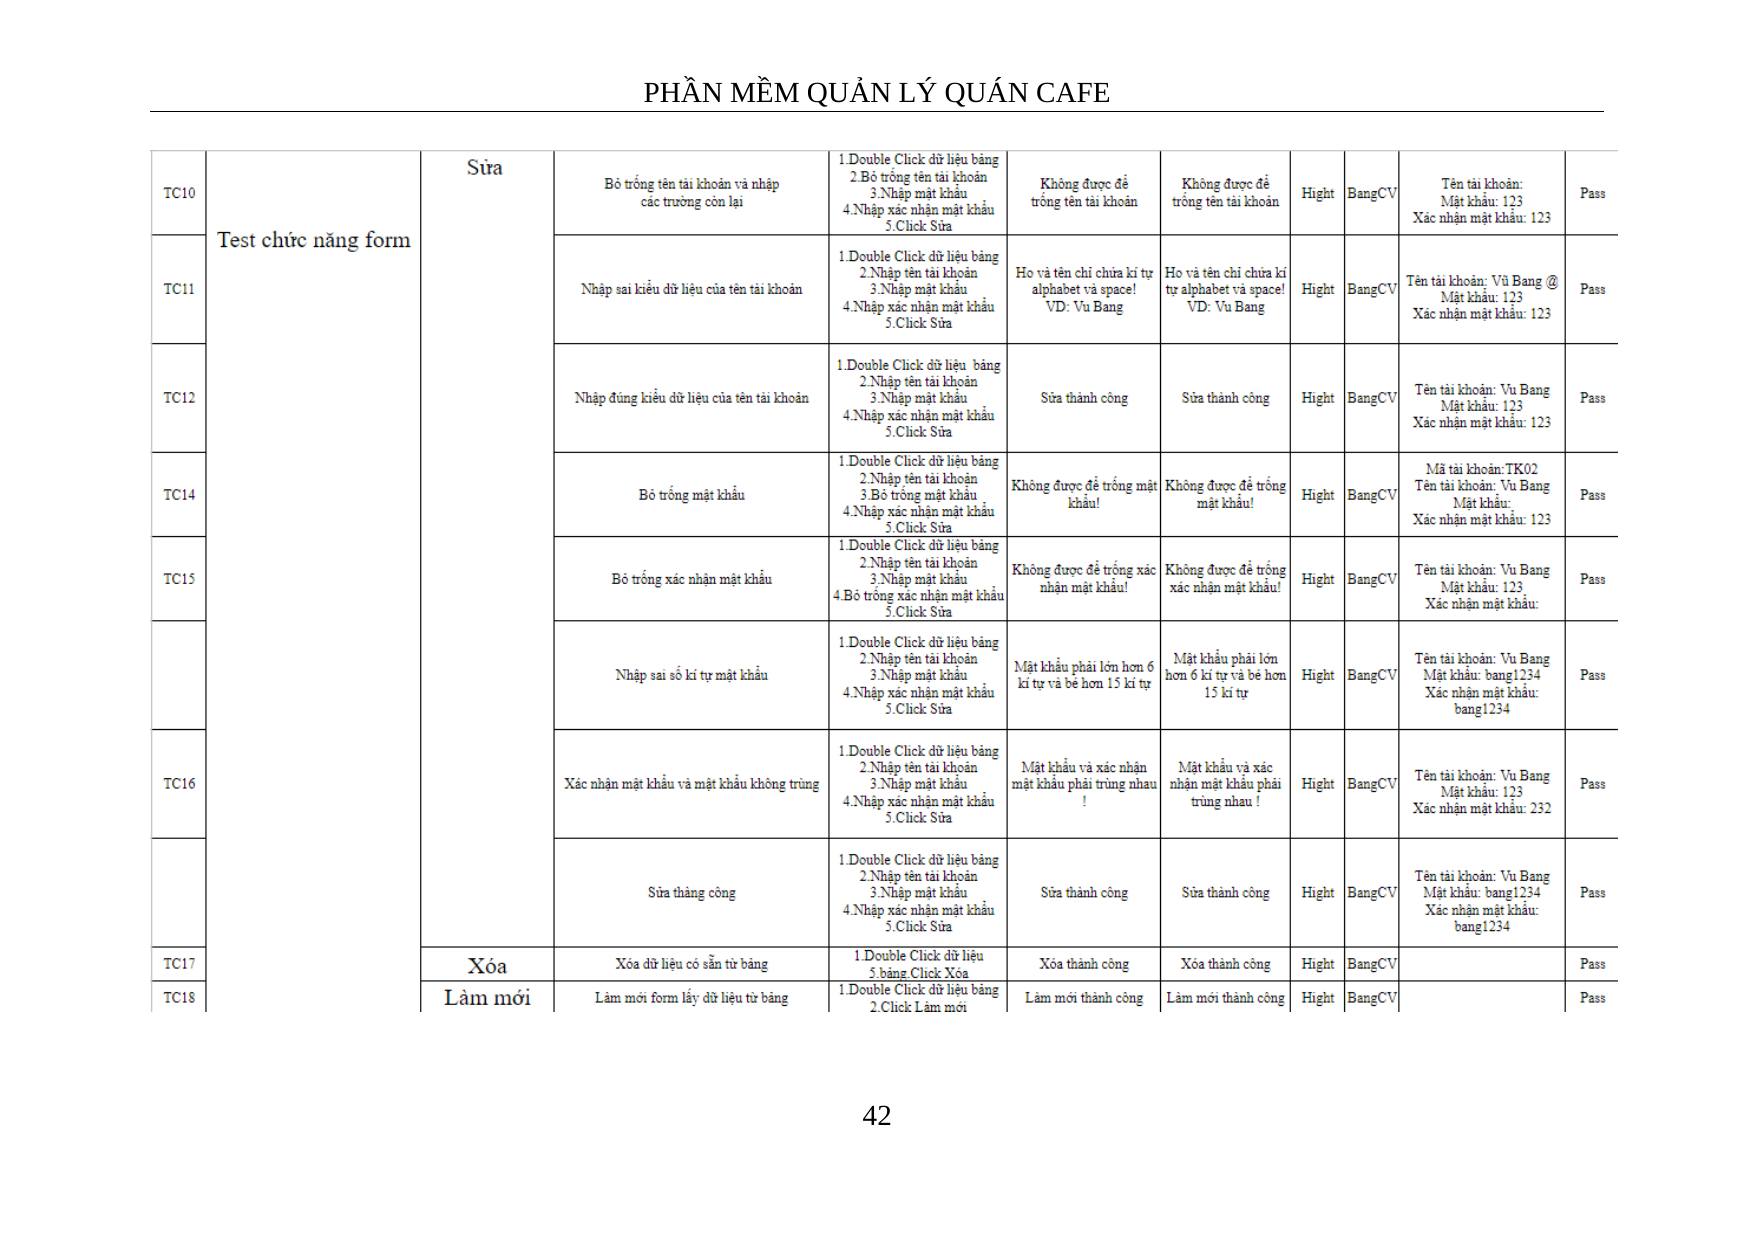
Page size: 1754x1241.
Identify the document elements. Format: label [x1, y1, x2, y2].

picture [150, 150, 1618, 1012]
